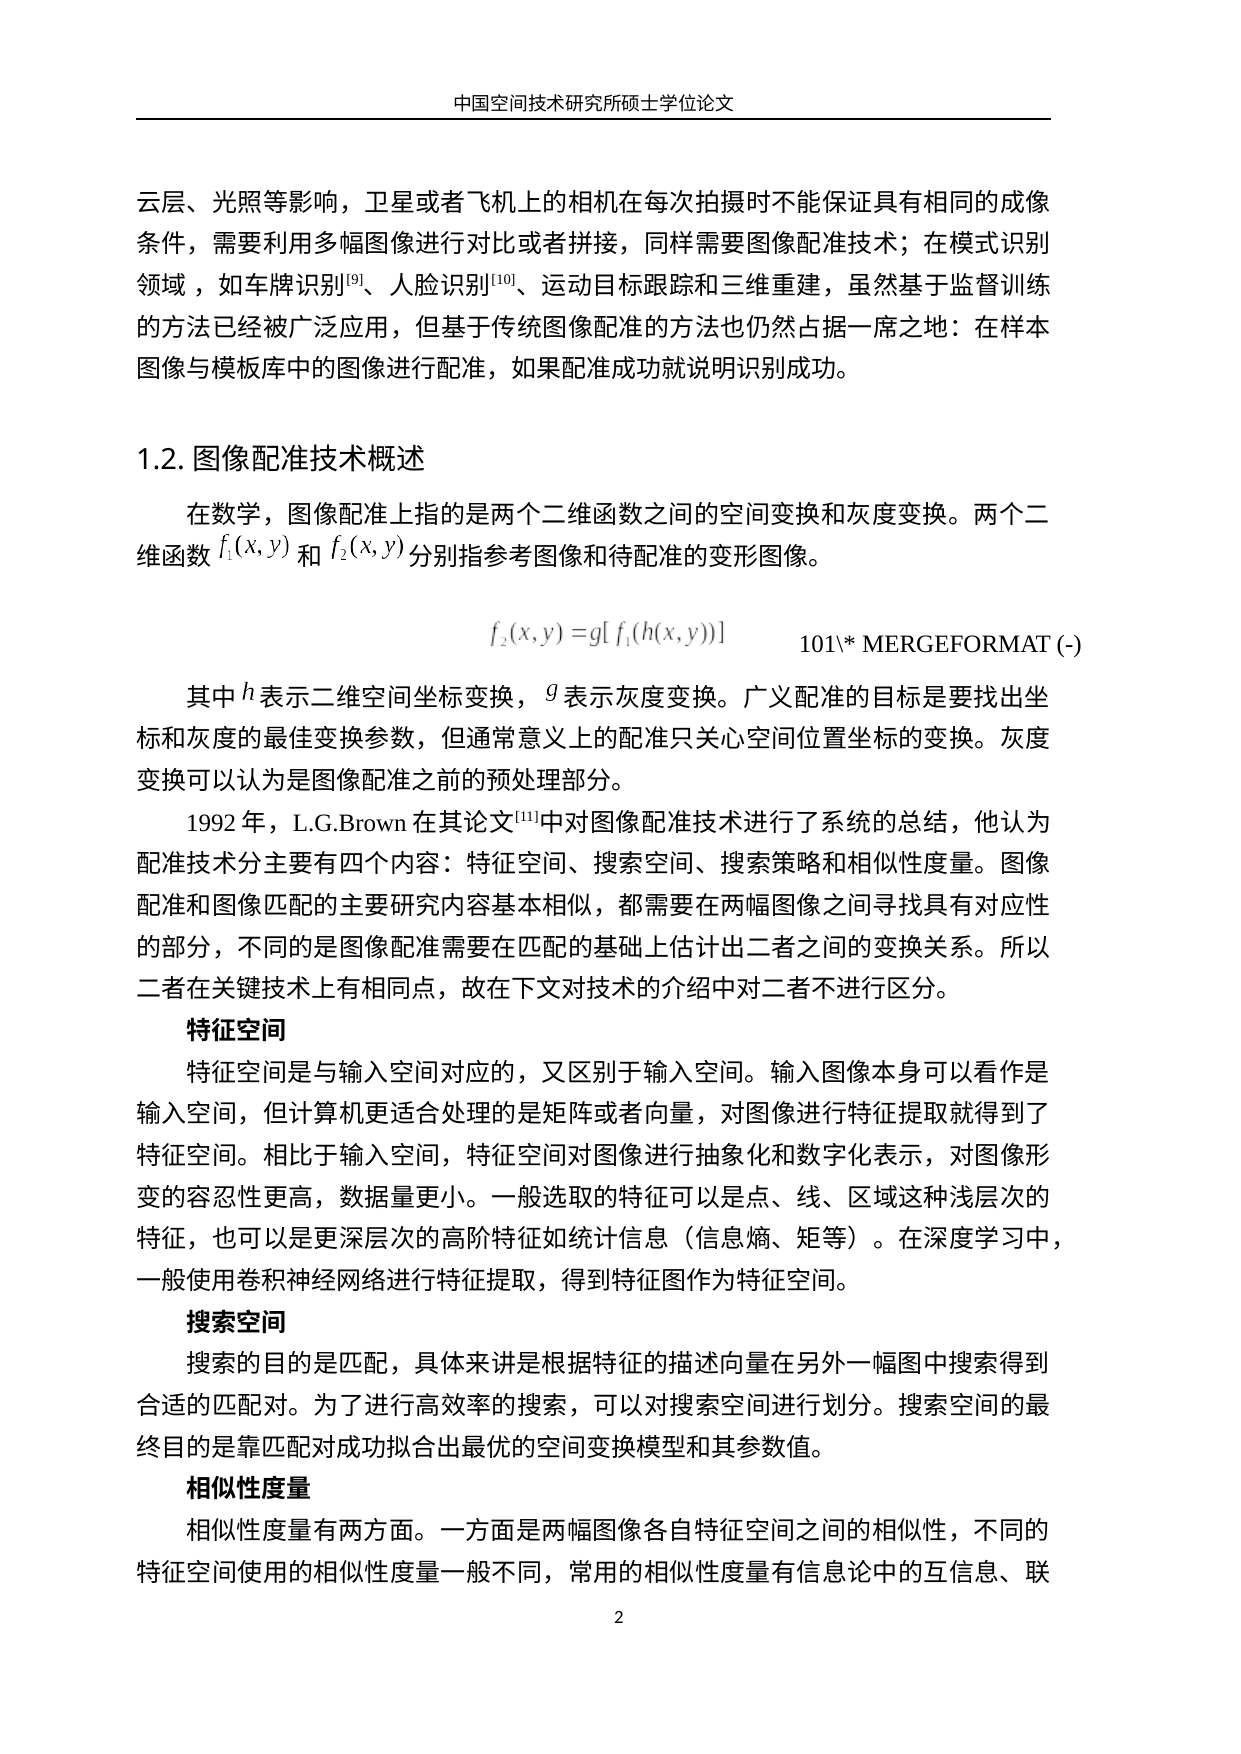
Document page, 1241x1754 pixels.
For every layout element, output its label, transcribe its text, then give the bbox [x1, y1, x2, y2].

subtitle 1.2. 图像配准技术概述 [136, 436, 1051, 478]
text 特征空间是与输入空间对应的，又区别于输入空间。输入图像本身可以看作是输入空间，但计算机更适合处理的是矩阵或者向量，对图像进行特征提取就得到了特征空间。相比于输入空间，特征空间对图像进行抽象化和数字化表示，对图像形变的容忍性更高，数据量更小。一般选取的特征可以是点、线、区域这种浅层次的特征，也可以是更深层次的高阶特征如统计信息（信息熵、矩等）。在深度学习中，一般使用卷积神经网络进行特征提取，得到特征图作为特征空间。 [136, 1048, 1051, 1298]
text 相似性度量 [186, 1464, 1051, 1506]
text 1992年，L.G.Brown在其论文[11]中对图像配准技术进行了系统的总结，他认为配准技术分主要有四个内容：特征空间、搜索空间、搜索策略和相似性度量。图像配准和图像匹配的主要研究内容基本相似，都需要在两幅图像之间寻找具有对应性的部分，不同的是图像配准需要在匹配的基础上估计出二者之间的变换关系。所以二者在关键技术上有相同点，故在下文对技术的介绍中对二者不进行区分。 [136, 798, 1051, 1006]
text 搜索空间 [142, 1298, 1051, 1339]
text 在数学，图像配准上指的是两个二维函数之间的空间变换和灰度变换。两个二维函数 和分别指参考图像和待配准的变形图像。 [136, 490, 1051, 574]
text 特征空间 [136, 1006, 1051, 1048]
text 搜索的目的是匹配，具体来讲是根据特征的描述向量在另外一幅图中搜索得到合适的匹配对。为了进行高效率的搜索，可以对搜索空间进行划分。搜索空间的最终目的是靠匹配对成功拟合出最优的空间变换模型和其参数值。 [136, 1339, 1051, 1464]
text 其中表示二维空间坐标变换，表示灰度变换。广义配准的目标是要找出坐标和灰度的最佳变换参数，但通常意义上的配准只关心空间位置坐标的变换。灰度变换可以认为是图像配准之前的预处理部分。 [136, 673, 1051, 798]
